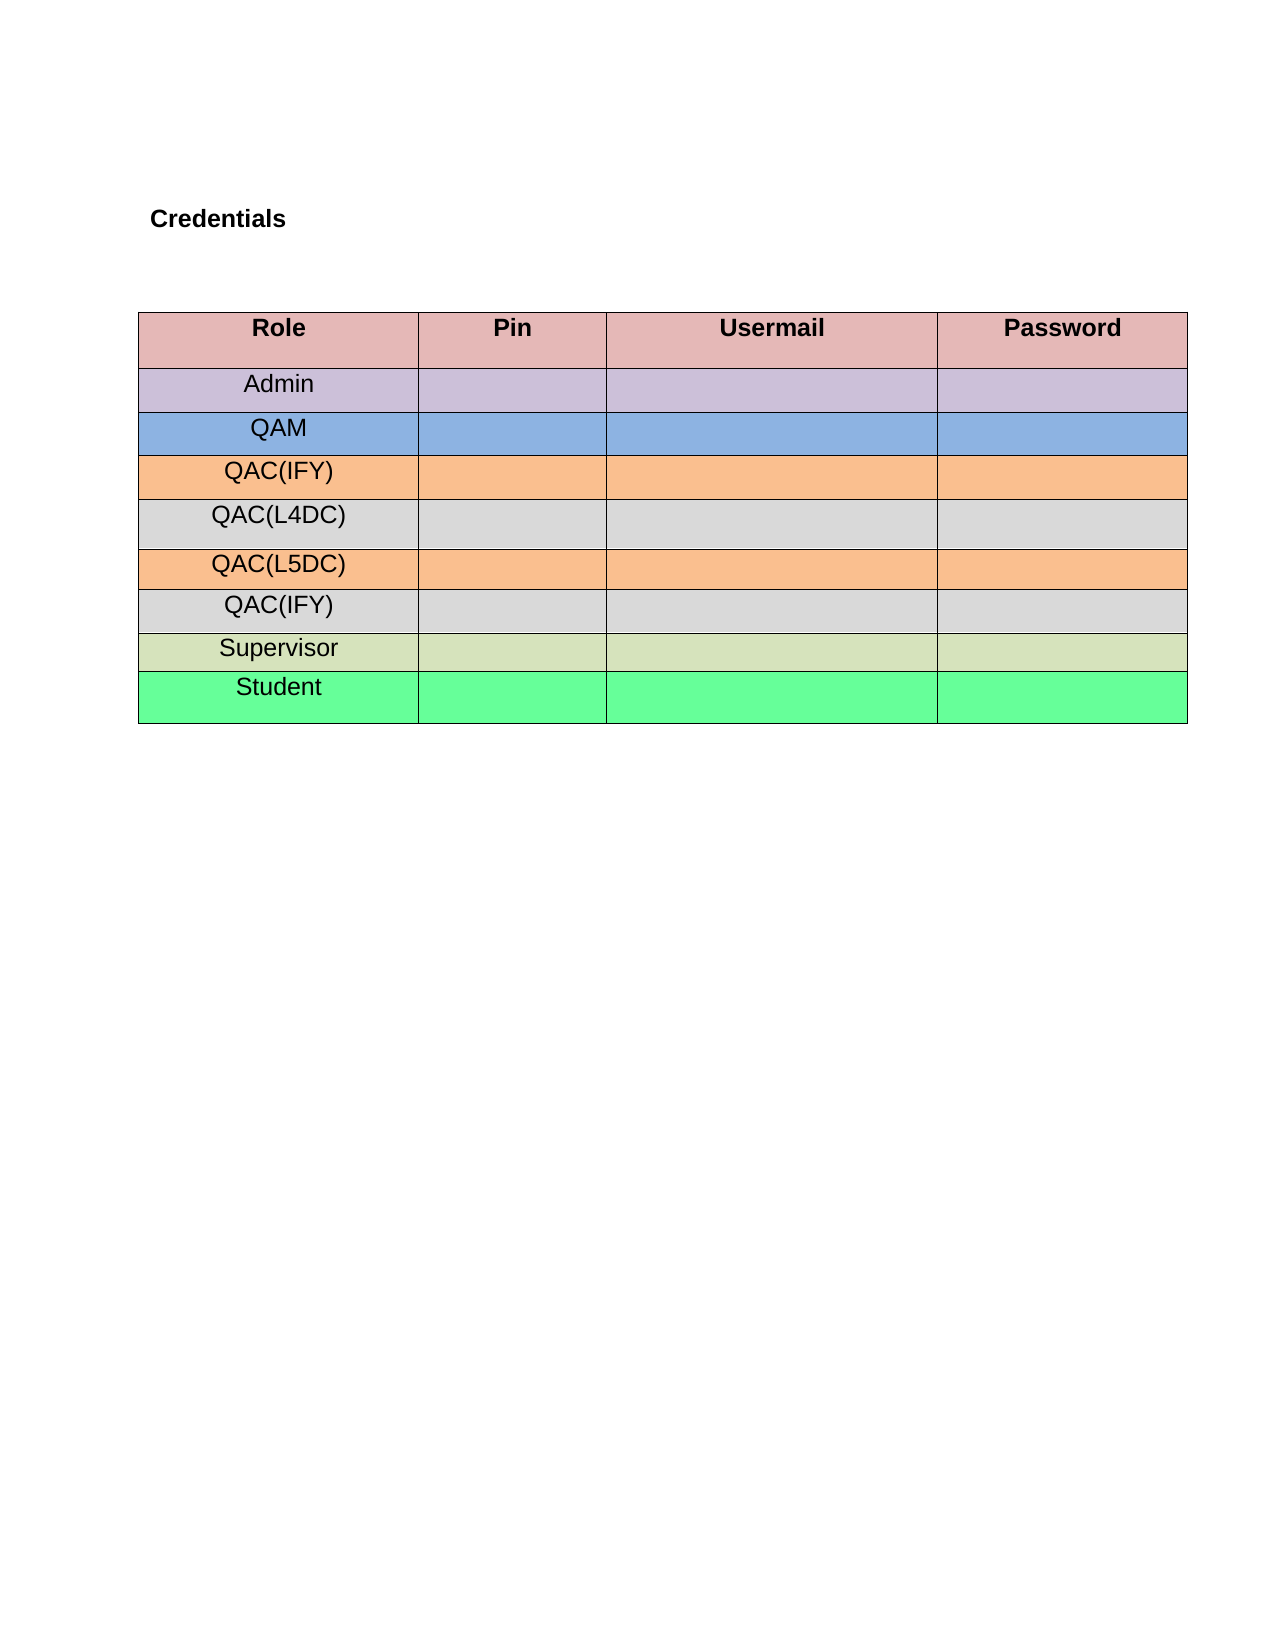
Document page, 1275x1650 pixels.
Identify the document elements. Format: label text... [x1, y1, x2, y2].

table_cell [607, 550, 937, 589]
table_header Role [139, 313, 418, 368]
table_cell [607, 590, 937, 632]
table_cell [607, 672, 937, 723]
table_cell QAM [139, 413, 418, 455]
table_cell [938, 672, 1187, 723]
table_header Usermail [607, 313, 937, 368]
table_cell [938, 634, 1187, 671]
table_header Pin [419, 313, 606, 368]
table_cell [938, 369, 1187, 412]
table_cell QAC(IFY) [139, 456, 418, 499]
table_cell [607, 369, 937, 412]
table_cell Admin [139, 369, 418, 412]
table_cell QAC(L5DC) [139, 550, 418, 589]
table_cell [938, 590, 1187, 632]
table_cell QAC(IFY) [139, 590, 418, 632]
table_cell [938, 500, 1187, 548]
table_cell [607, 456, 937, 499]
table_cell [419, 456, 606, 499]
table_cell [419, 500, 606, 548]
table_cell [419, 590, 606, 632]
table_cell [419, 634, 606, 671]
table_header Password [938, 313, 1187, 368]
table_cell [607, 413, 937, 455]
table_cell [419, 550, 606, 589]
table_cell [607, 634, 937, 671]
table_cell Student [139, 672, 418, 723]
table_cell [938, 550, 1187, 589]
table_cell Supervisor [139, 634, 418, 671]
table_cell [419, 369, 606, 412]
table_cell [938, 456, 1187, 499]
table_cell [419, 413, 606, 455]
table_cell QAC(L4DC) [139, 500, 418, 548]
table_cell [607, 500, 937, 548]
table_cell [938, 413, 1187, 455]
table_cell [419, 672, 606, 723]
text Credentials [150, 204, 1125, 233]
